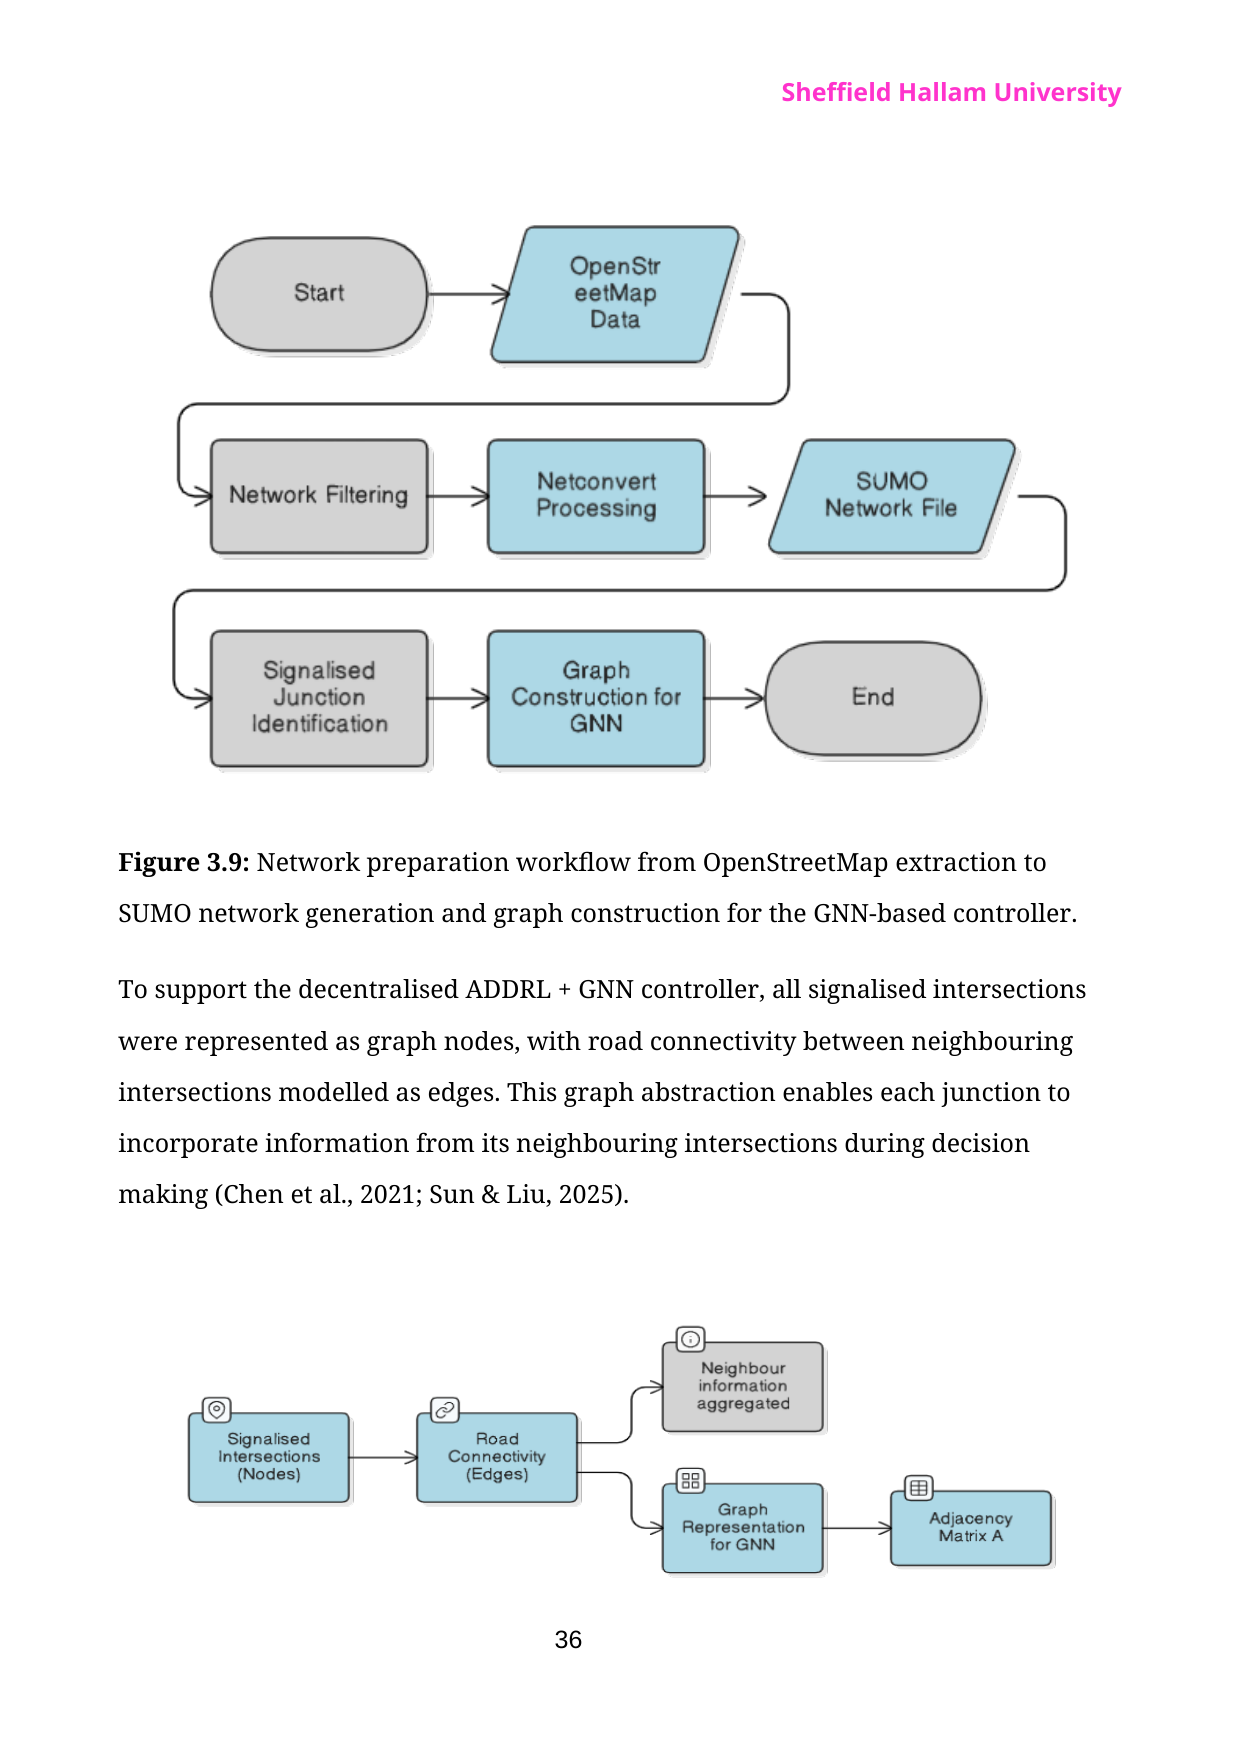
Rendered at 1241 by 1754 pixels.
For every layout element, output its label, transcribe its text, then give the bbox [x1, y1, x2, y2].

picture [135, 188, 1105, 810]
picture [160, 1302, 1080, 1598]
text To support the decentralised ADDRL + GNN controller, all signalised intersections were represented as graph nodes, with road connectivity between neighbouring intersections modelled as edges. This graph abstraction enables each junction to incorporate information from its neighbouring intersections during decision making (Chen et al., 2021; Sun & Liu, 2025). [118, 972, 1122, 1210]
